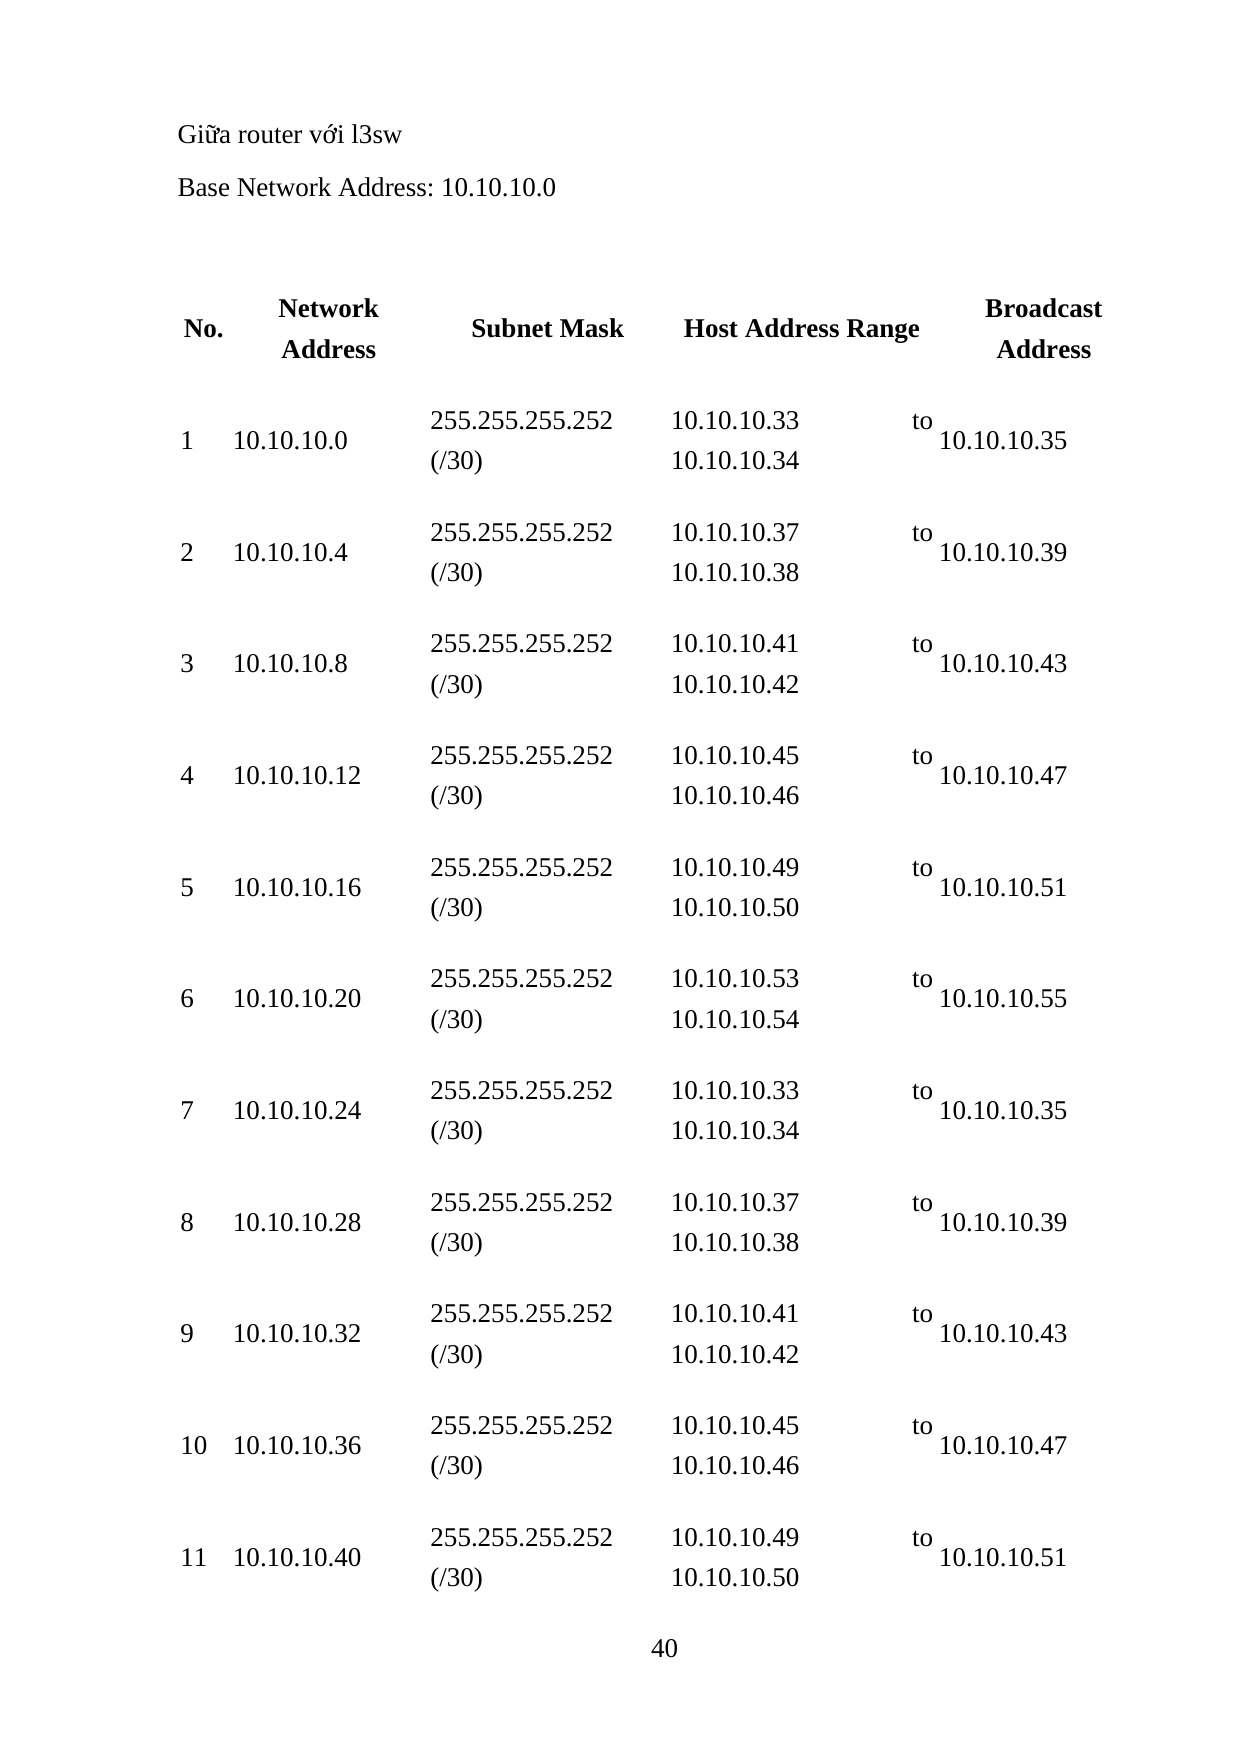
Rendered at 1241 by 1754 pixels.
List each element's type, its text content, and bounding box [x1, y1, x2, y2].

table_cell 7 [177, 1059, 230, 1170]
table_cell 10.10.10.32 [230, 1282, 427, 1393]
table_cell 10.10.10.43 [936, 1282, 1152, 1393]
table_cell 10.10.10.36 [230, 1394, 427, 1505]
table_cell 8 [177, 1170, 230, 1282]
table_cell 255.255.255.252 (/30) [427, 1170, 668, 1282]
table_cell 10.10.10.40 [230, 1505, 427, 1617]
table_cell 10.10.10.53 to 10.10.10.54 [668, 947, 936, 1058]
table_cell 5 [177, 835, 230, 947]
table_cell 10.10.10.8 [230, 612, 427, 723]
table_cell 10.10.10.49 to 10.10.10.50 [668, 835, 936, 947]
table_cell 10.10.10.45 to 10.10.10.46 [668, 724, 936, 835]
table_header Network Address [230, 277, 427, 388]
table_cell 10.10.10.41 to 10.10.10.42 [668, 612, 936, 723]
table_cell 10.10.10.51 [936, 1505, 1152, 1617]
table_cell 4 [177, 724, 230, 835]
table_cell 10.10.10.37 to 10.10.10.38 [668, 1170, 936, 1282]
table_cell 10.10.10.28 [230, 1170, 427, 1282]
table_cell 255.255.255.252 (/30) [427, 500, 668, 612]
table_cell 255.255.255.252 (/30) [427, 724, 668, 835]
table_cell 10.10.10.16 [230, 835, 427, 947]
table_cell 255.255.255.252 (/30) [427, 1394, 668, 1505]
table_cell 10.10.10.41 to 10.10.10.42 [668, 1282, 936, 1393]
table_cell 255.255.255.252 (/30) [427, 612, 668, 723]
table_cell 10.10.10.4 [230, 500, 427, 612]
table_cell 10.10.10.0 [230, 389, 427, 500]
table_cell 10.10.10.35 [936, 389, 1152, 500]
table_cell 255.255.255.252 (/30) [427, 835, 668, 947]
table_cell 10.10.10.49 to 10.10.10.50 [668, 1505, 936, 1617]
table_header Subnet Mask [427, 277, 668, 388]
table_cell 10.10.10.43 [936, 612, 1152, 723]
table_cell 2 [177, 500, 230, 612]
table_cell 10.10.10.47 [936, 1394, 1152, 1505]
list Giữa router với l3sw [177, 118, 1152, 149]
table_cell 10.10.10.33 to 10.10.10.34 [668, 1059, 936, 1170]
table_header No. [177, 277, 230, 388]
table_cell 10.10.10.12 [230, 724, 427, 835]
table_cell 1 [177, 389, 230, 500]
table_cell 10.10.10.39 [936, 500, 1152, 612]
table_cell 10.10.10.35 [936, 1059, 1152, 1170]
table_cell 10 [177, 1394, 230, 1505]
table_cell 255.255.255.252 (/30) [427, 1505, 668, 1617]
table_cell 10.10.10.55 [936, 947, 1152, 1058]
table_cell 10.10.10.37 to 10.10.10.38 [668, 500, 936, 612]
table_cell 10.10.10.33 to 10.10.10.34 [668, 389, 936, 500]
table_cell 11 [177, 1505, 230, 1617]
table_cell 255.255.255.252 (/30) [427, 947, 668, 1058]
table_cell 10.10.10.51 [936, 835, 1152, 947]
table_cell 10.10.10.45 to 10.10.10.46 [668, 1394, 936, 1505]
list Base Network Address: 10.10.10.0 [177, 171, 1152, 202]
table_cell 10.10.10.47 [936, 724, 1152, 835]
table_cell 255.255.255.252 (/30) [427, 1282, 668, 1393]
table_cell 255.255.255.252 (/30) [427, 389, 668, 500]
table_cell 3 [177, 612, 230, 723]
table_cell 10.10.10.20 [230, 947, 427, 1058]
table_cell 9 [177, 1282, 230, 1393]
table_cell 6 [177, 947, 230, 1058]
table_cell 255.255.255.252 (/30) [427, 1059, 668, 1170]
table_header Host Address Range [668, 277, 936, 388]
table_cell 10.10.10.39 [936, 1170, 1152, 1282]
table_header Broadcast Address [936, 277, 1152, 388]
table_cell 10.10.10.24 [230, 1059, 427, 1170]
